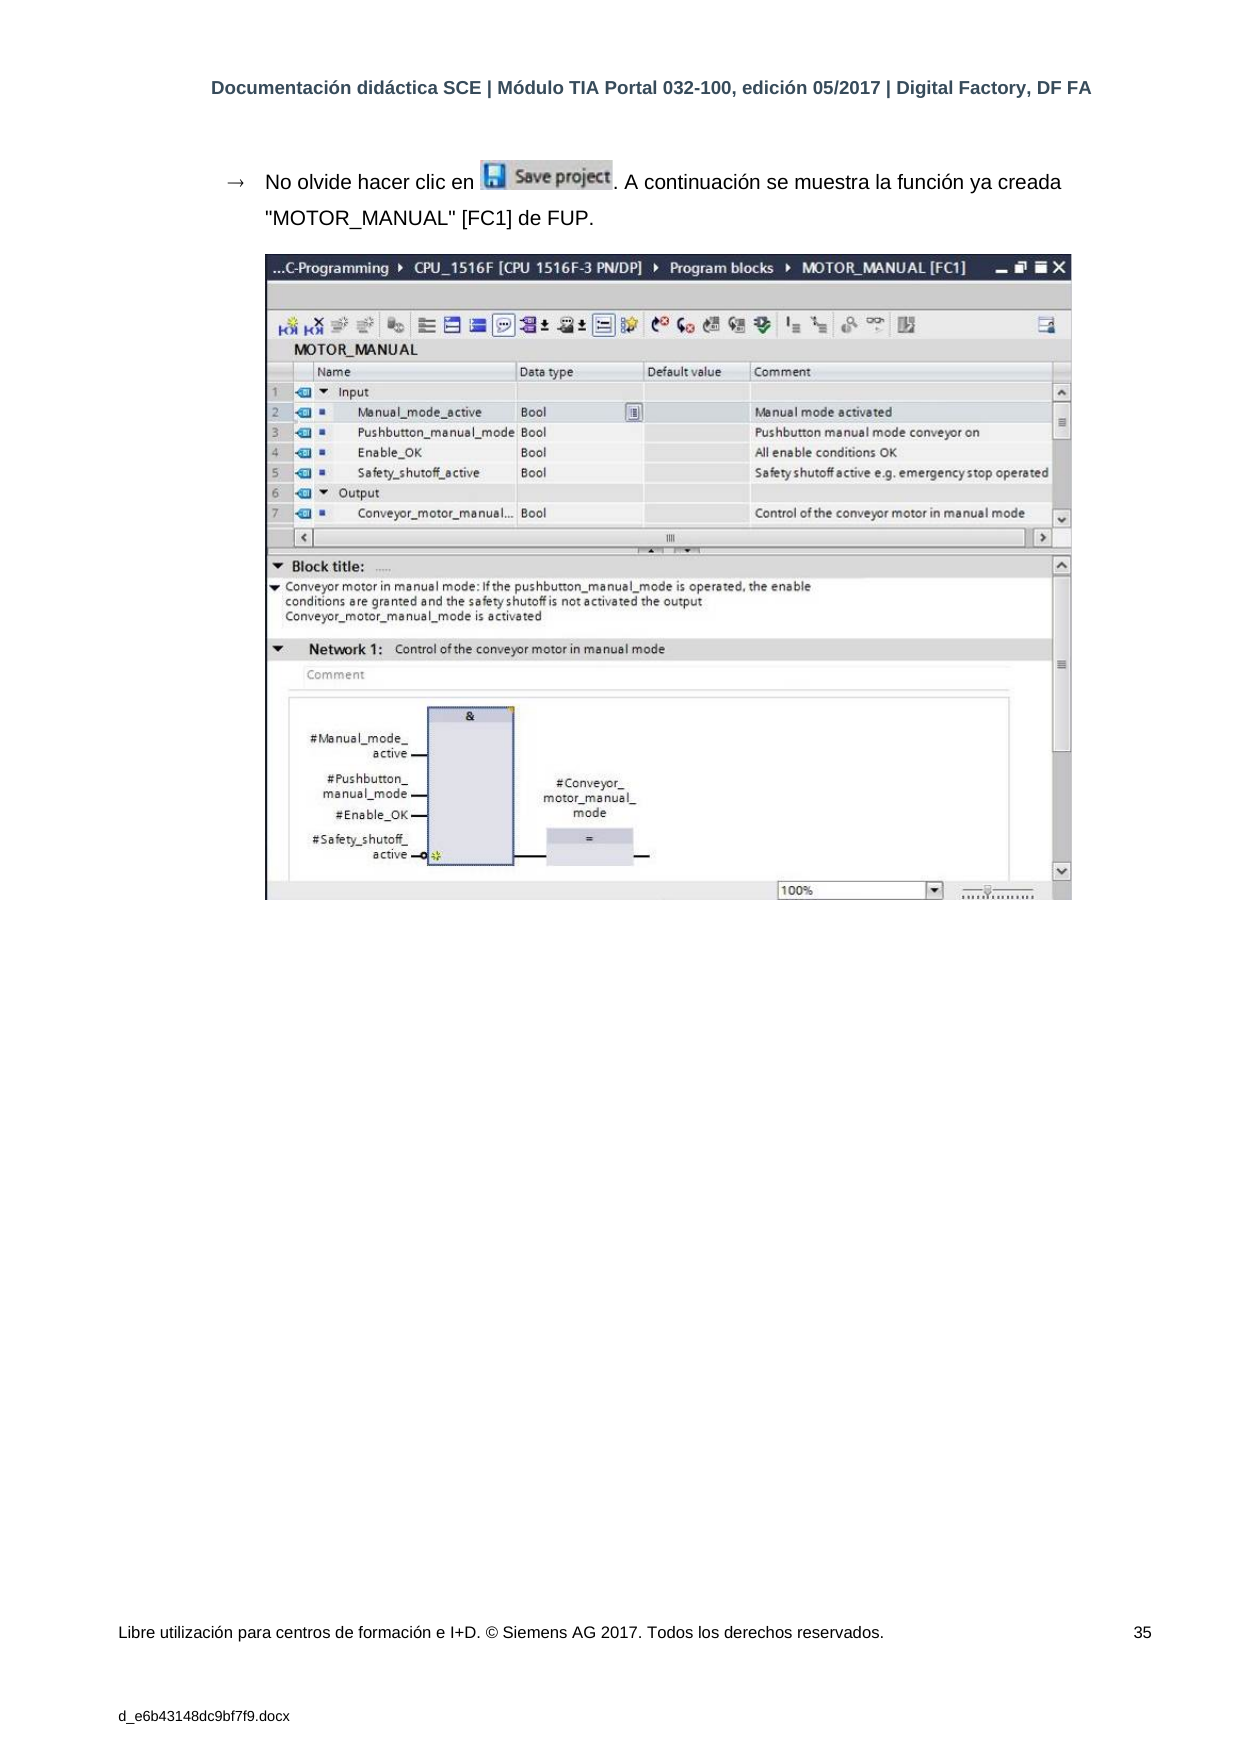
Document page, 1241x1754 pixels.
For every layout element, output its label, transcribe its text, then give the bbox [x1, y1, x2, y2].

picture [480, 160, 613, 190]
picture [265, 254, 1072, 900]
text No olvide hacer clic en . A continuación se muestra la función ya creada "MOTOR_MANUAL" [FC1] de FUP. [227, 160, 1092, 230]
